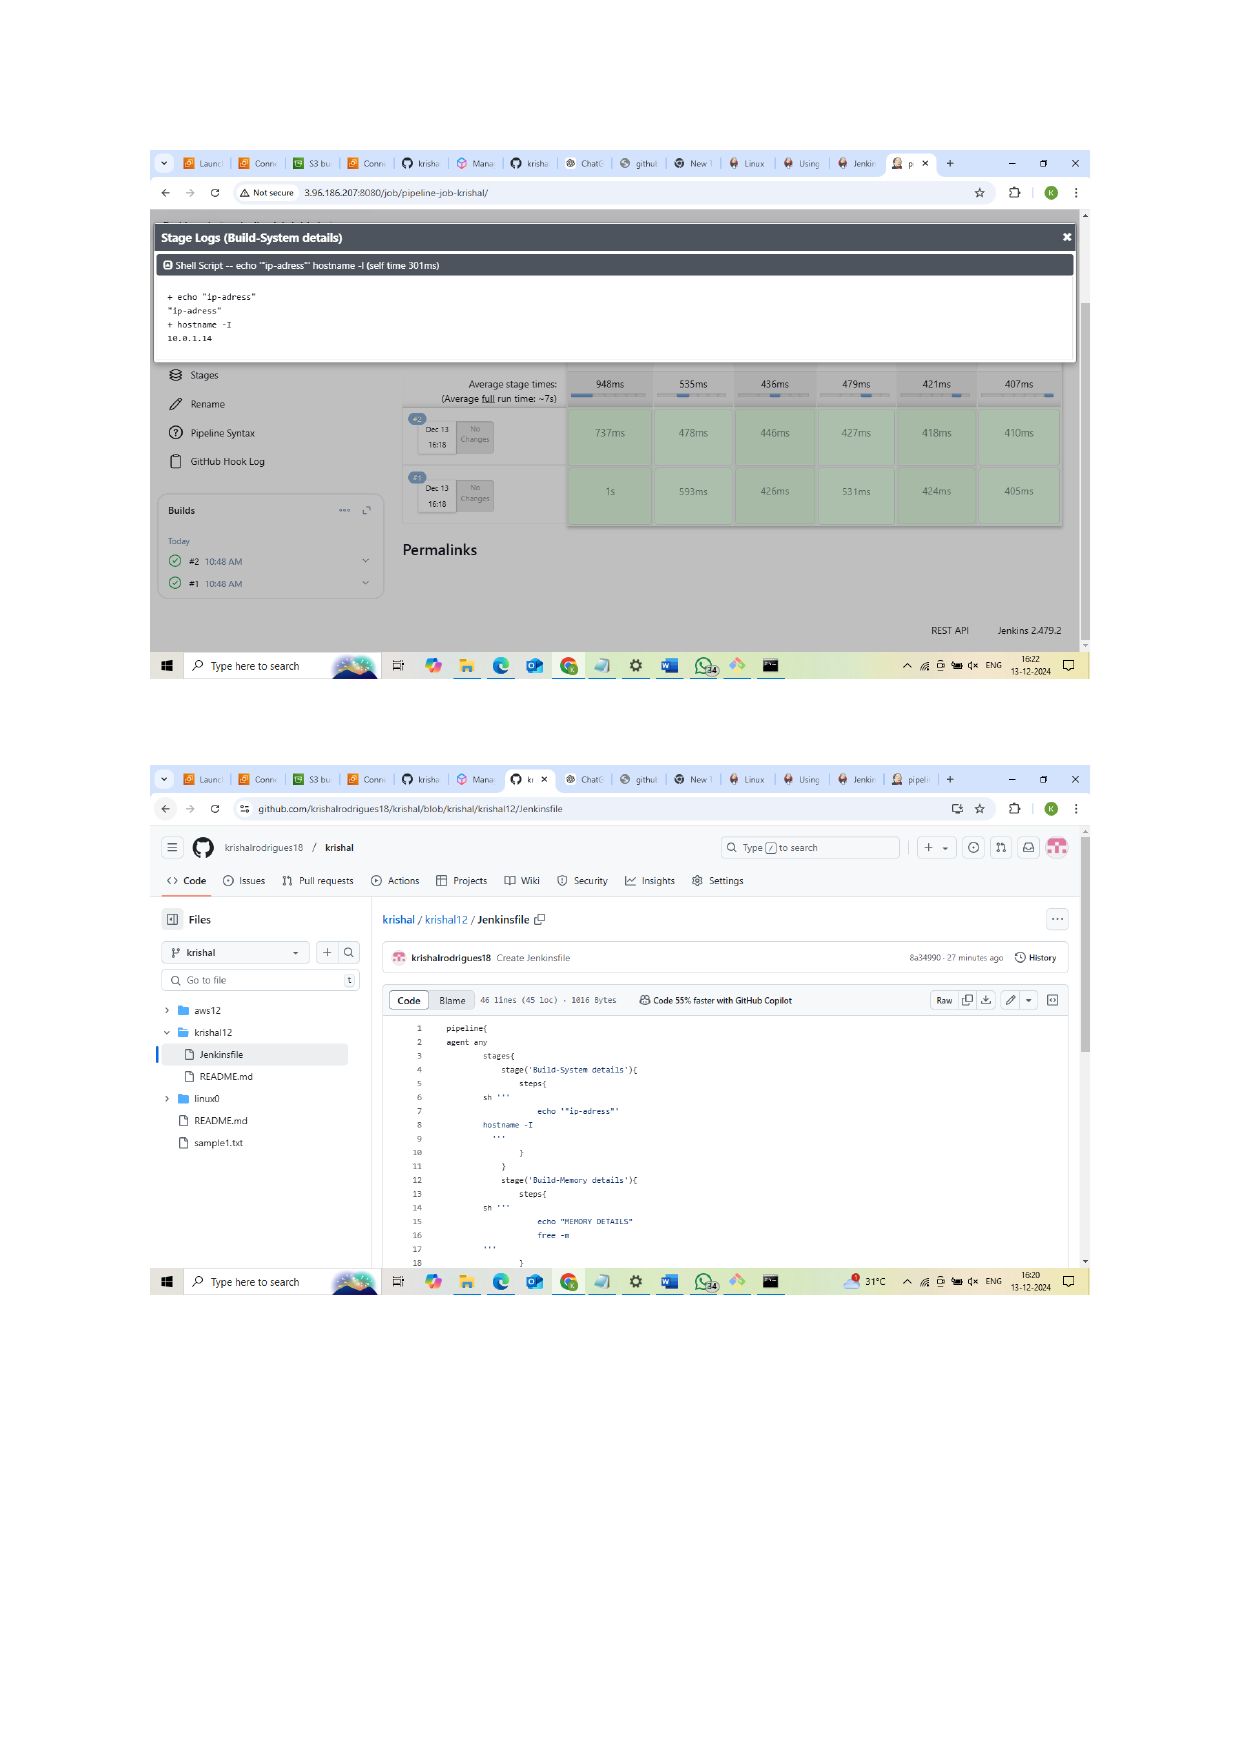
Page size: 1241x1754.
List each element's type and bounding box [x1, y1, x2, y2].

picture [150, 765, 1091, 1295]
picture [150, 150, 1091, 679]
